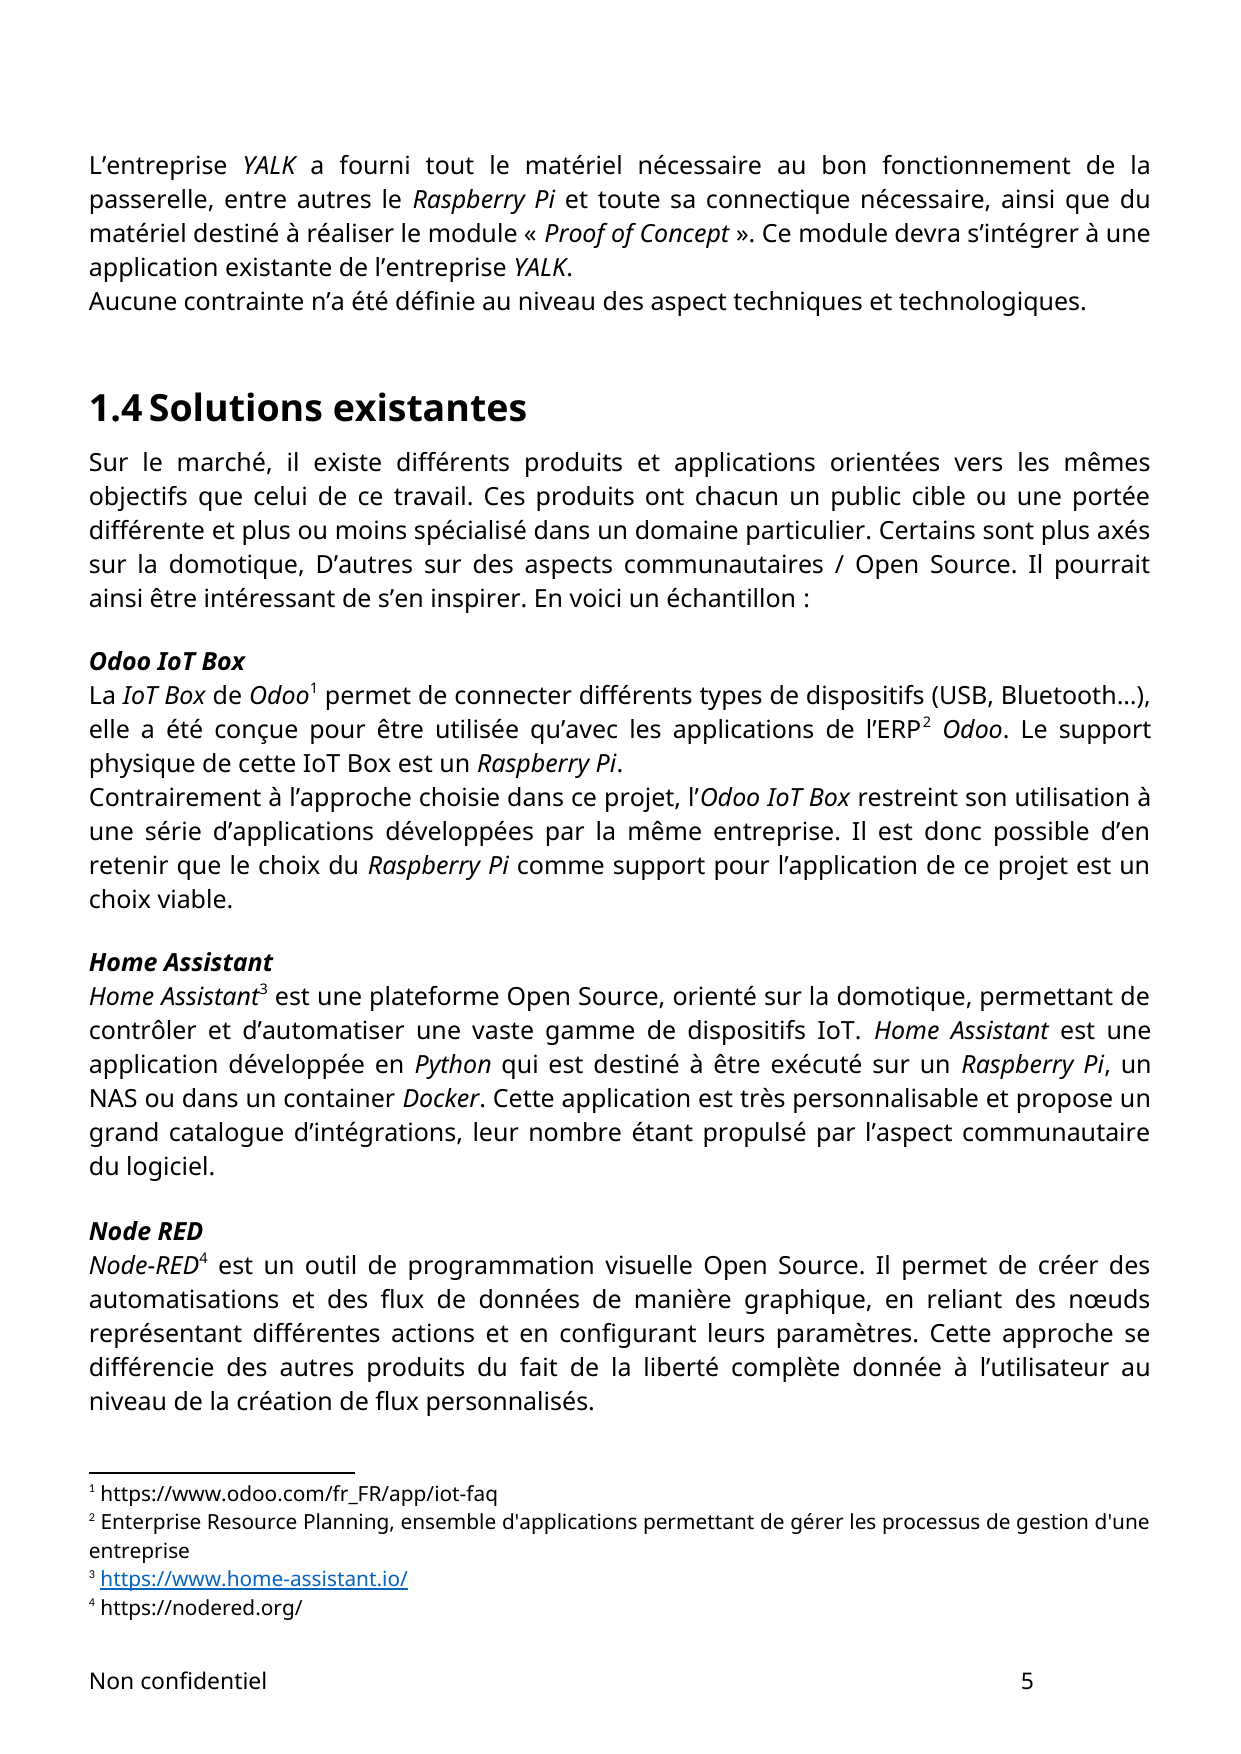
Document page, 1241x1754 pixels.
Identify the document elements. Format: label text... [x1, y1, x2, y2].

text Contrairement à l’approche choisie dans ce projet, l’Odoo IoT Box restreint son utilisation à une série d’applications développées par la même entreprise. Il est donc possible d’en retenir que le choix du Raspberry Pi comme support pour l’application de ce projet est un choix viable. [89, 780, 1152, 916]
text Node RED [89, 1214, 1152, 1248]
text Odoo IoT Box [89, 643, 1152, 677]
text L’entreprise YALK a fourni tout le matériel nécessaire au bon fonctionnement de la passerelle, entre autres le Raspberry Pi et toute sa connectique nécessaire, ainsi que du matériel destiné à réaliser le module « Proof of Concept ». Ce module devra s’intégrer à une application existante de l’entreprise YALK. [89, 148, 1152, 284]
text La IoT Box de Odoo permet de connecter différents types de dispositifs (USB, Bluetooth…), elle a été conçue pour être utilisée qu’avec les applications de l’ERP Odoo. Le support physique de cette IoT Box est un Raspberry Pi. [89, 677, 1152, 780]
text Sur le marché, il existe différents produits et applications orientées vers les mêmes objectifs que celui de ce travail. Ces produits ont chacun un public cible ou une portée différente et plus ou moins spécialisé dans un domaine particulier. Certains sont plus axés sur la domotique, D’autres sur des aspects communautaires / Open Source. Il pourrait ainsi être intéressant de s’en inspirer. En voici un échantillon : [89, 444, 1152, 615]
text Home Assistant [89, 945, 1152, 979]
text Node-RED est un outil de programmation visuelle Open Source. Il permet de créer des automatisations et des flux de données de manière graphique, en reliant des nœuds représentant différentes actions et en configurant leurs paramètres. Cette approche se différencie des autres produits du fait de la liberté complète donnée à l’utilisateur au niveau de la création de flux personnalisés. [89, 1248, 1152, 1418]
subtitle Solutions existantes [89, 381, 1152, 432]
text Home Assistant est une plateforme Open Source, orienté sur la domotique, permettant de contrôler et d’automatiser une vaste gamme de dispositifs IoT. Home Assistant est une application développée en Python qui est destiné à être exécuté sur un Raspberry Pi, un NAS ou dans un container Docker. Cette application est très personnalisable et propose un grand catalogue d’intégrations, leur nombre étant propulsé par l’aspect communautaire du logiciel. [89, 979, 1152, 1183]
text Aucune contrainte n’a été définie au niveau des aspect techniques et technologiques. [89, 284, 1152, 318]
